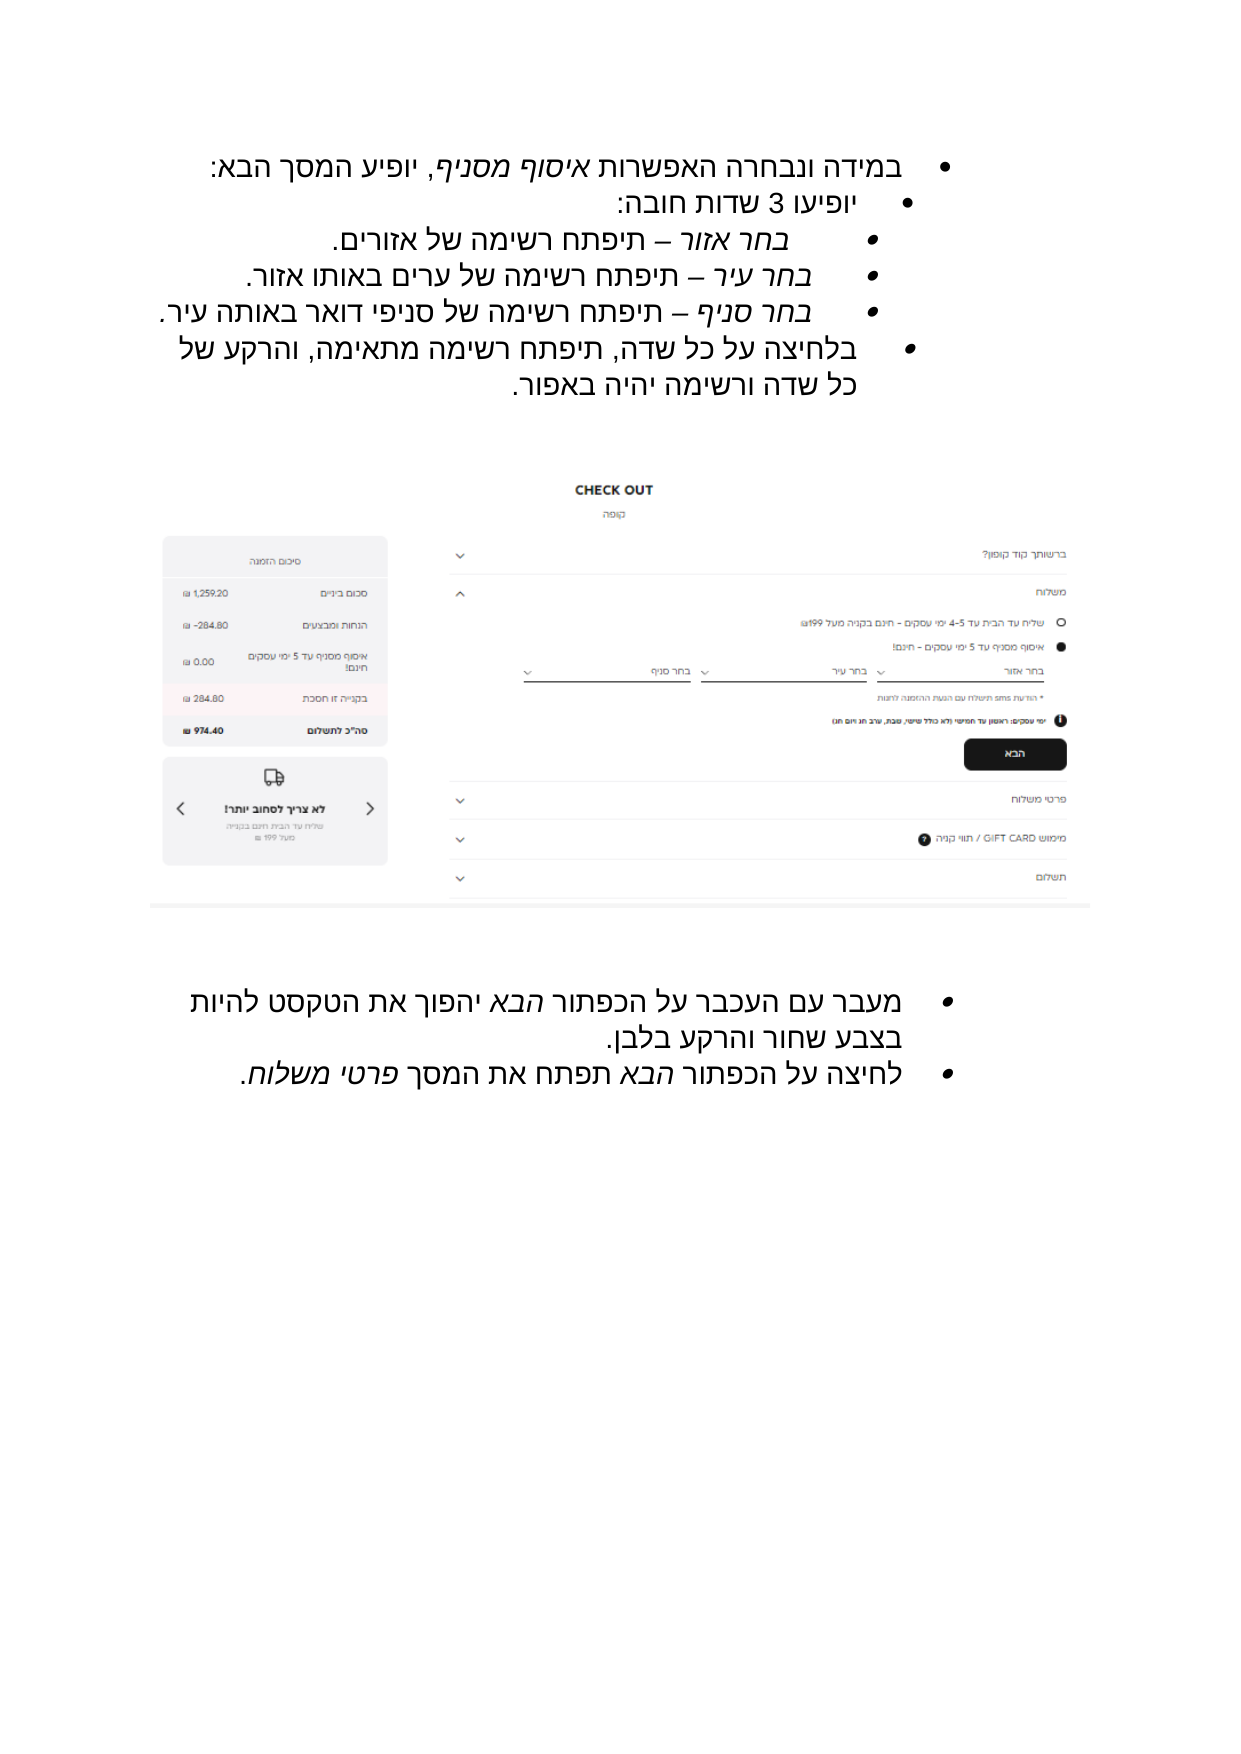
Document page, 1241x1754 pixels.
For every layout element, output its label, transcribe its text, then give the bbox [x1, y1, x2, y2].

picture [150, 473, 1091, 908]
list בלחיצה על כל שדה, תיפתח רשימה מתאימה, והרקע של כל שדה ורשימה יהיה באפור. [150, 332, 903, 402]
list במידה ונבחרה האפשרות איסוף מסניף, יופיע המסך הבא: [150, 150, 940, 184]
list יופיעו 3 שדות חובה: [150, 186, 903, 220]
list בחר עיר – תיפתח רשימה של ערים באותו אזור. [150, 259, 865, 293]
list בחר אזור – תיפתח רשימה של אזורים. [150, 223, 865, 256]
list לחיצה על הכפתור הבא תפתח את המסך פרטי משלוח. [150, 1057, 940, 1091]
list מעבר עם העכבר על הכפתור הבא יהפוך את הטקסט להיות בצבע שחור והרקע בלבן. [150, 985, 940, 1054]
list בחר סניף – תיפתח רשימה של סניפי דואר באותה עיר. [150, 295, 865, 329]
